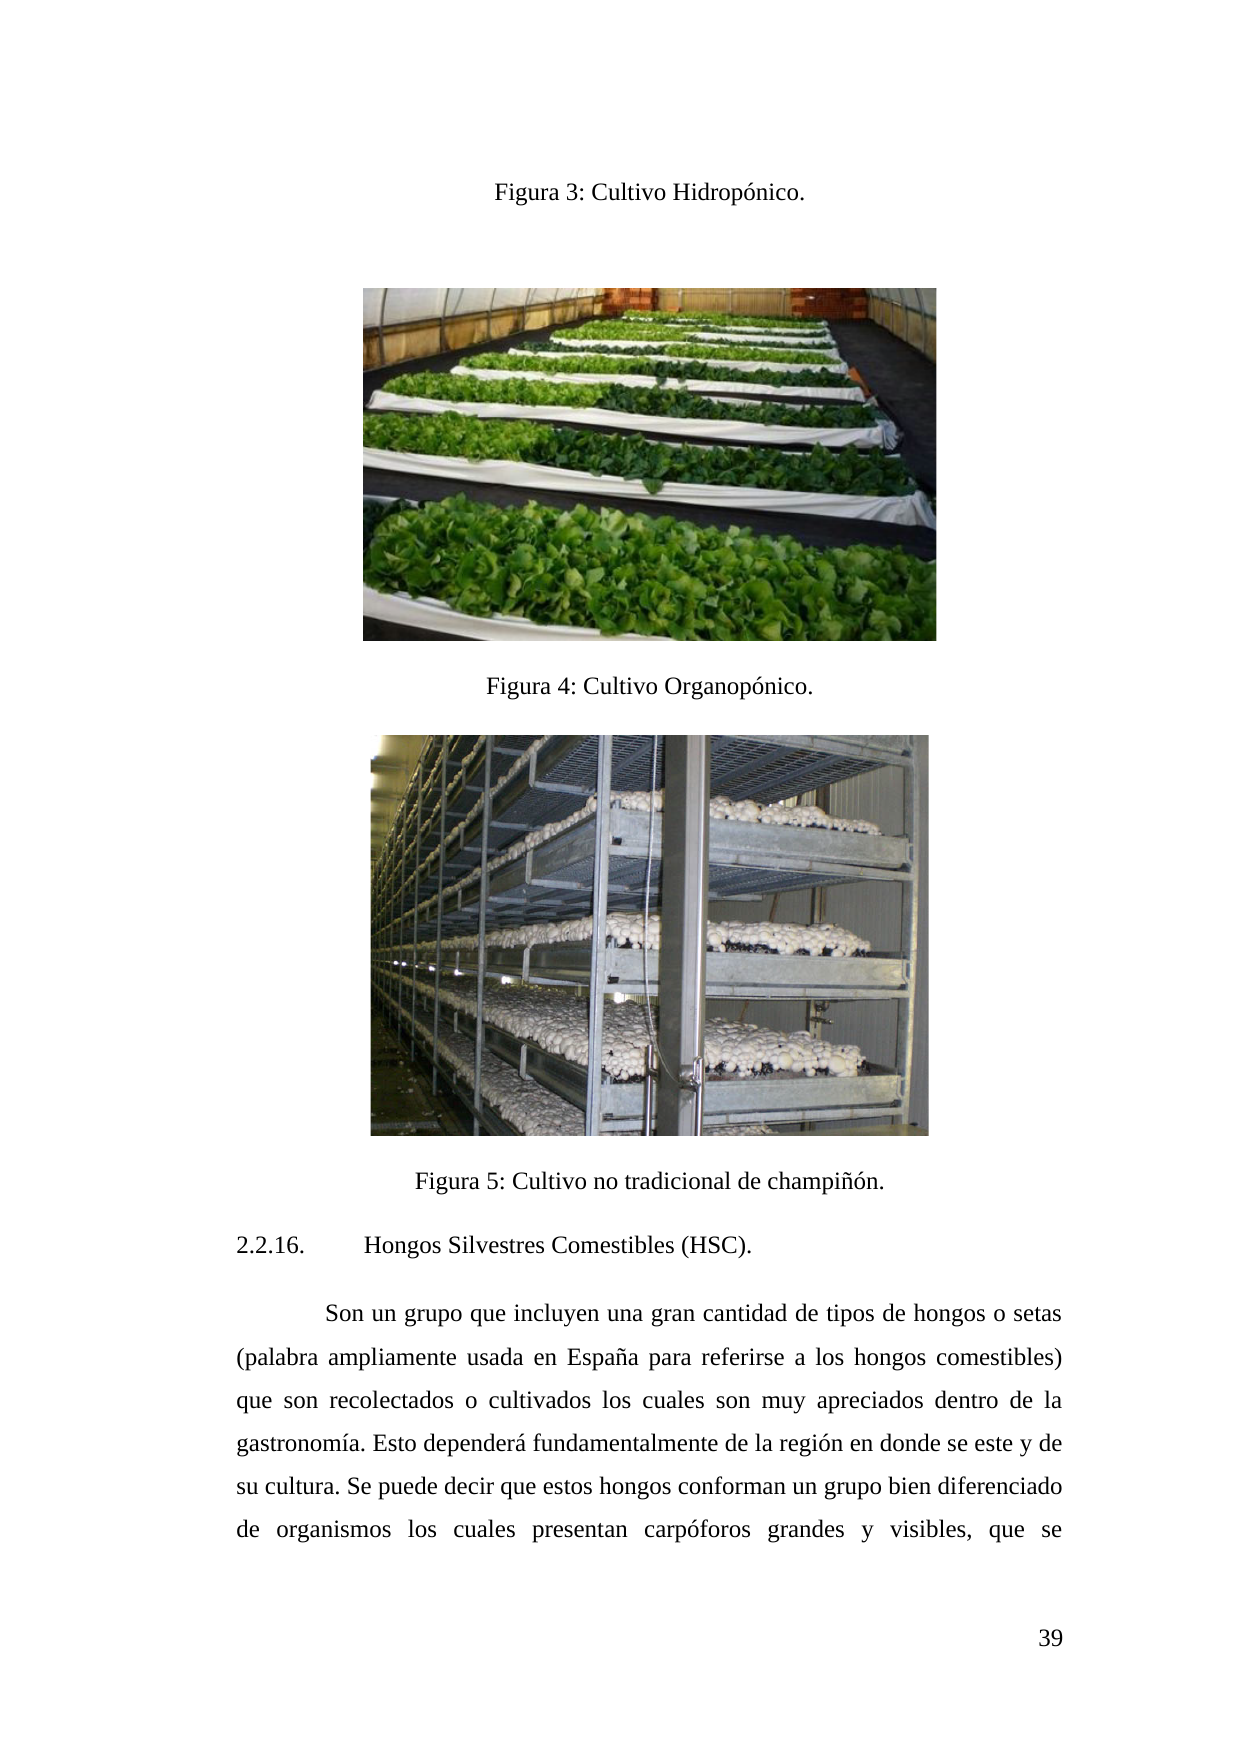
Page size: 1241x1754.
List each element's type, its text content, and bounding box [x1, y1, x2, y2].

subtitle Hongos Silvestres Comestibles (HSC). [236, 1230, 1063, 1259]
text Figura 3: Cultivo Hidropónico. [236, 177, 1063, 206]
text Figura 5: Cultivo no tradicional de champiñón. [236, 1166, 1063, 1195]
text Figura 4: Cultivo Organopónico. [236, 671, 1063, 700]
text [236, 1298, 1063, 1543]
